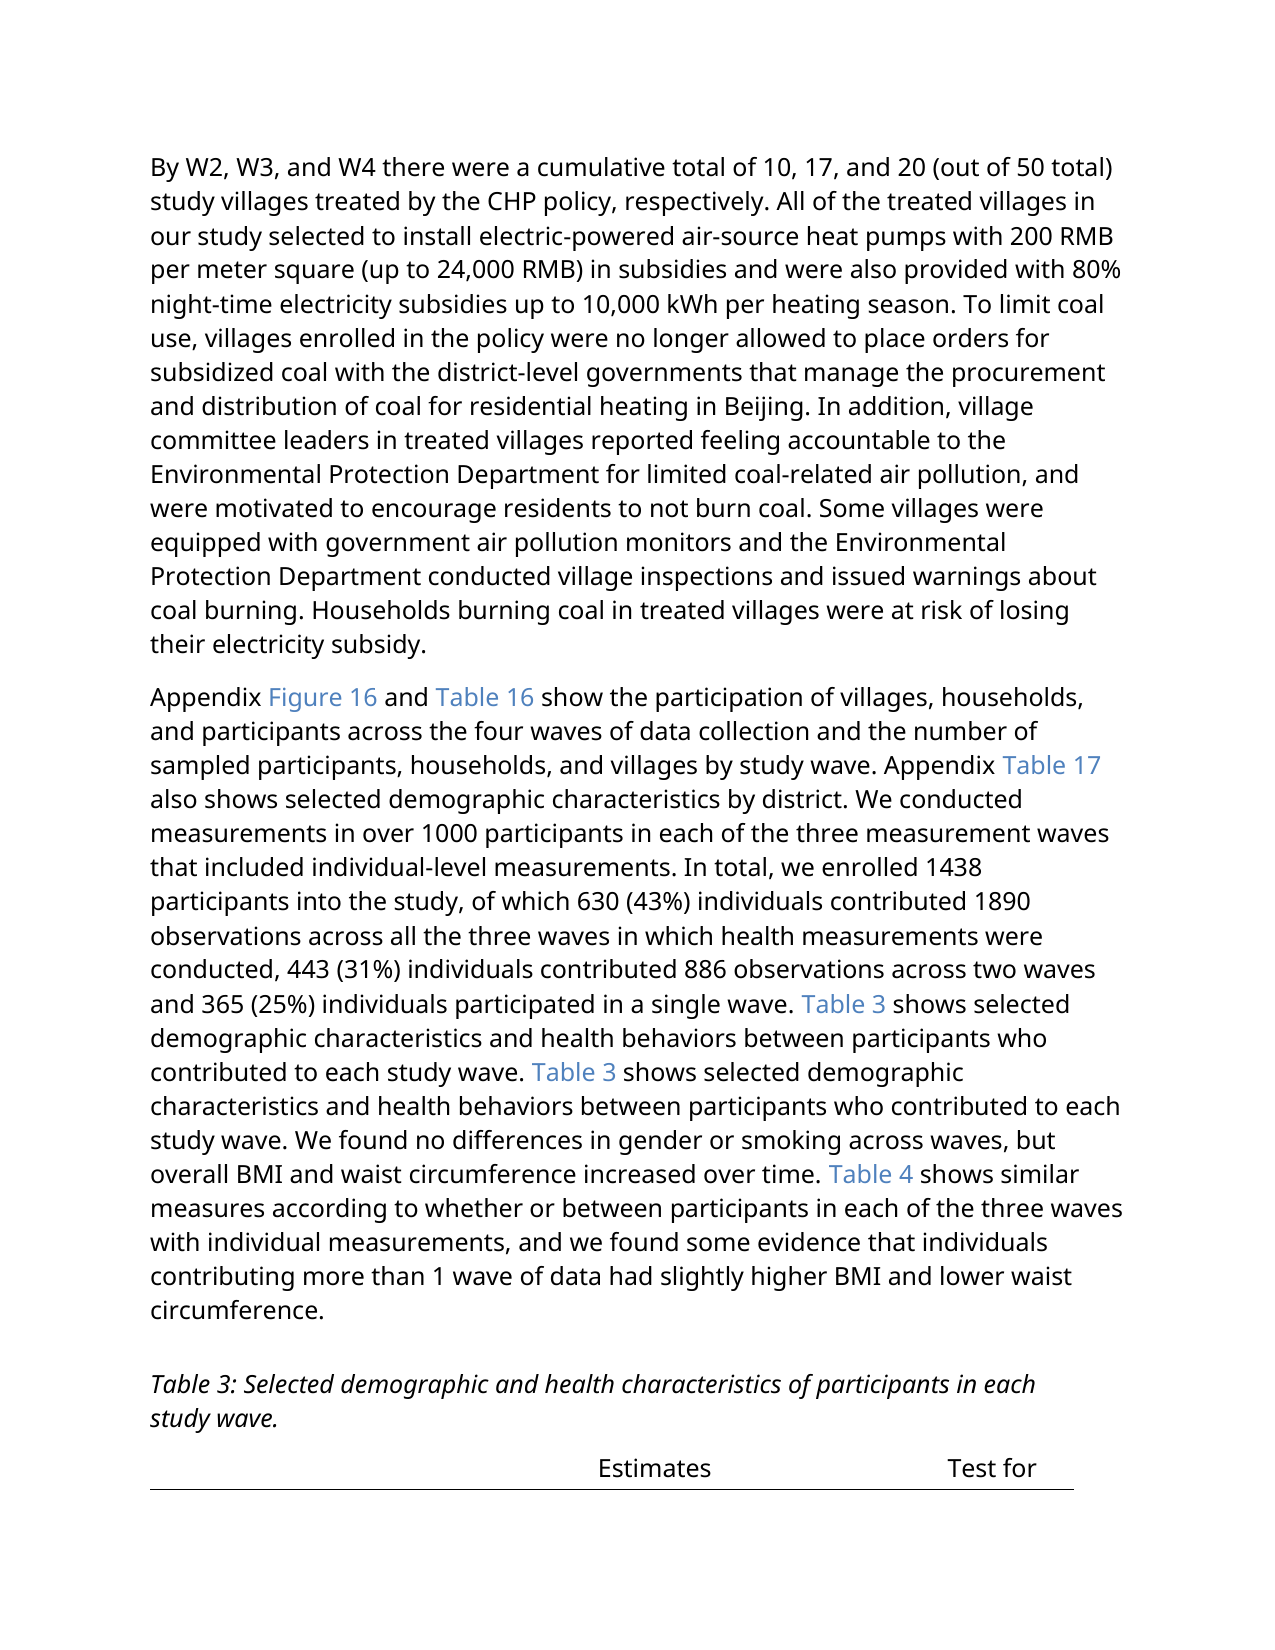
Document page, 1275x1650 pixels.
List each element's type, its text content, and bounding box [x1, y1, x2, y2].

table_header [139, 1346, 1114, 1490]
text By W2, W3, and W4 there were a cumulative total of 10, 17, and 20 (out of 50 total) study villages treated by the CHP policy, respectively. All of the treated villages in our study selected to install electric-powered air-source heat pumps with 200 RMB per meter square (up to 24,000 RMB) in subsidies and were also provided with 80% night-time electricity subsidies up to 10,000 kWh per heating season. To limit coal use, villages enrolled in the policy were no longer allowed to place orders for subsidized coal with the district-level governments that manage the procurement and distribution of coal for residential heating in Beijing. In addition, village committee leaders in treated villages reported feeling accountable to the Environmental Protection Department for limited coal-related air pollution, and were motivated to encourage residents to not burn coal. Some villages were equipped with government air pollution monitors and the Environmental Protection Department conducted village inspections and issued warnings about coal burning. Households burning coal in treated villages were at risk of losing their electricity subsidy. [150, 150, 1125, 661]
text Appendix Figure 16 and Table 16 show the participation of villages, households, and participants across the four waves of data collection and the number of sampled participants, households, and villages by study wave. Appendix Table 17 also shows selected demographic characteristics by district. We conducted measurements in over 1000 participants in each of the three measurement waves that included individual-level measurements. In total, we enrolled 1438 participants into the study, of which 630 (43%) individuals contributed 1890 observations across all the three waves in which health measurements were conducted, 443 (31%) individuals contributed 886 observations across two waves and 365 (25%) individuals participated in a single wave. Table 3 shows selected demographic characteristics and health behaviors between participants who contributed to each study wave. Table 3 shows selected demographic characteristics and health behaviors between participants who contributed to each study wave. We found no differences in gender or smoking across waves, but overall BMI and waist circumference increased over time. Table 4 shows similar measures according to whether or between participants in each of the three waves with individual measurements, and we found some evidence that individuals contributing more than 1 wave of data had slightly higher BMI and lower waist circumference. [150, 680, 1125, 1327]
